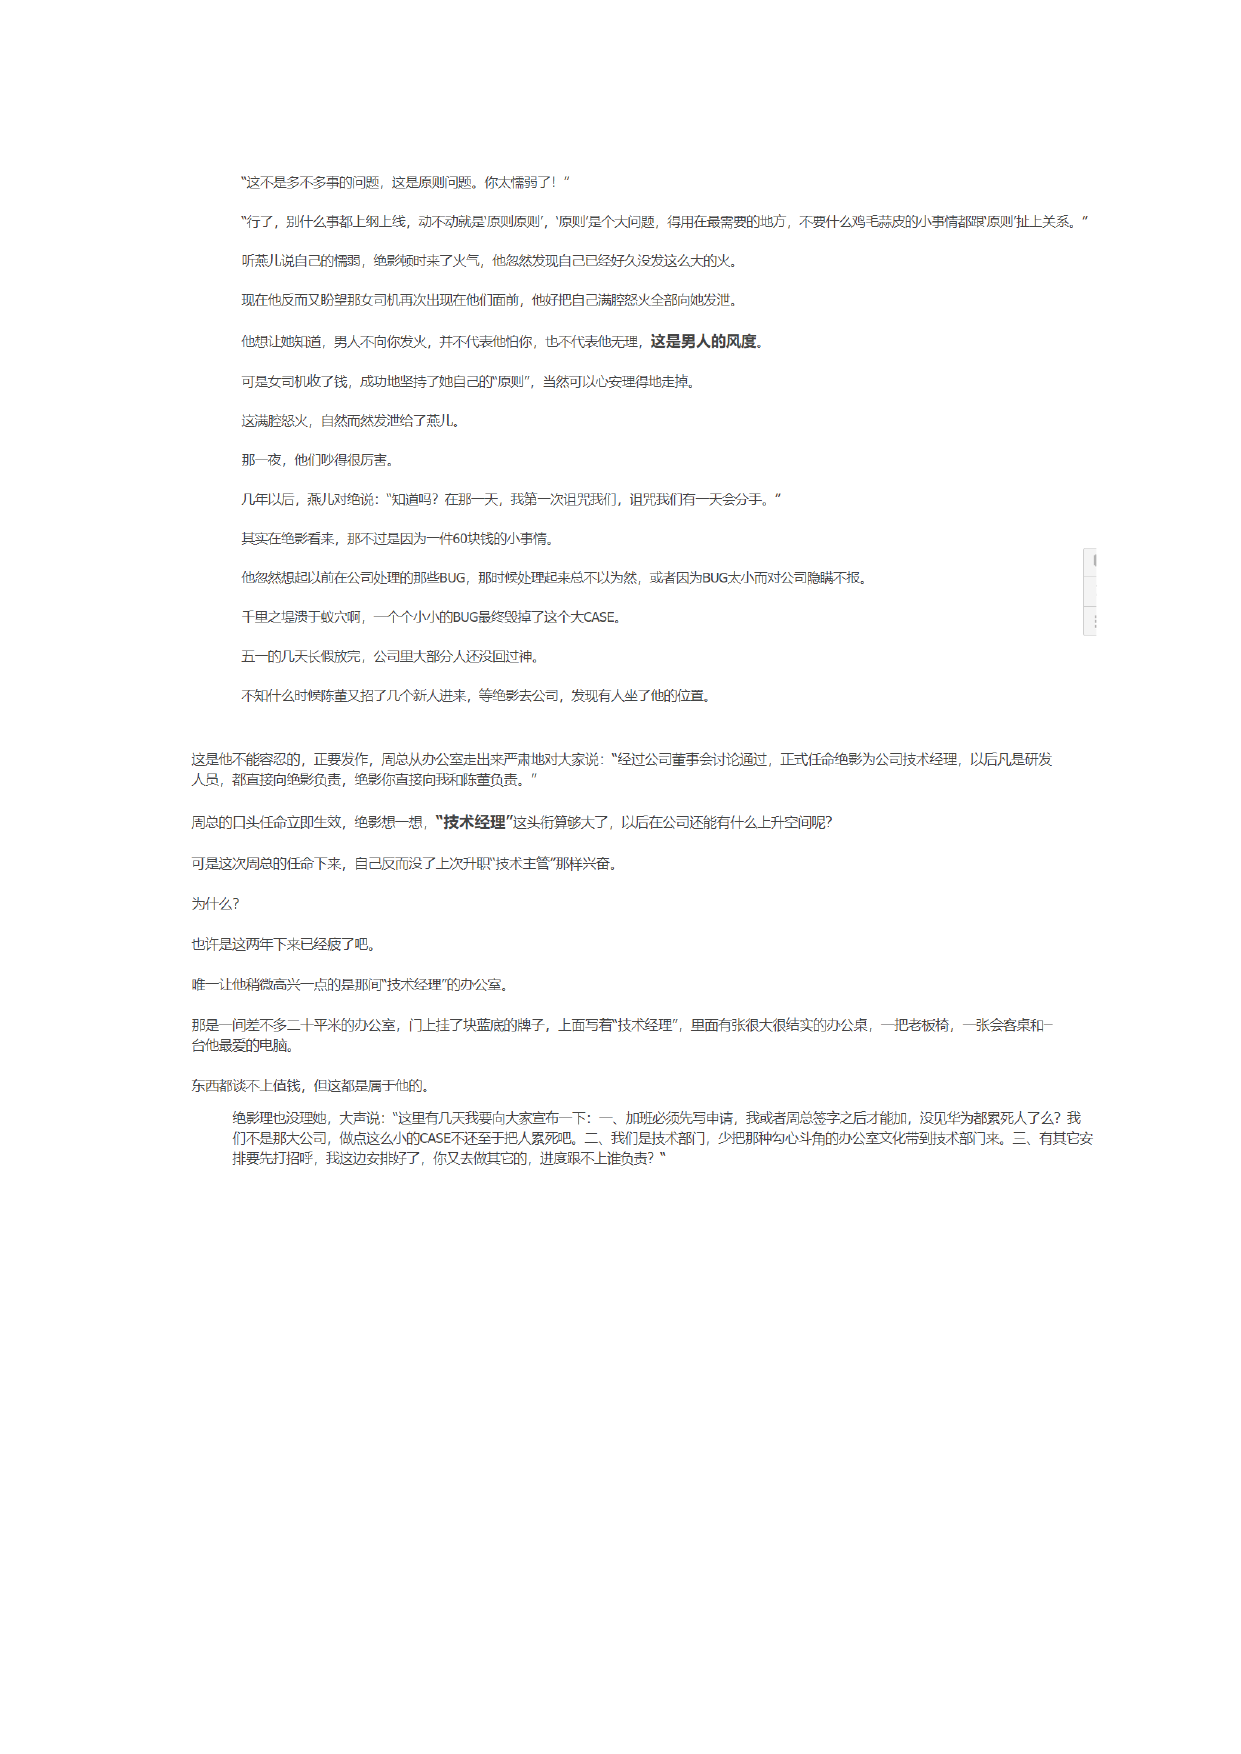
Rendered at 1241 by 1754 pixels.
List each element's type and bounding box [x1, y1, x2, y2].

picture [231, 162, 1097, 709]
picture [231, 1104, 1097, 1169]
picture [187, 747, 1053, 1094]
